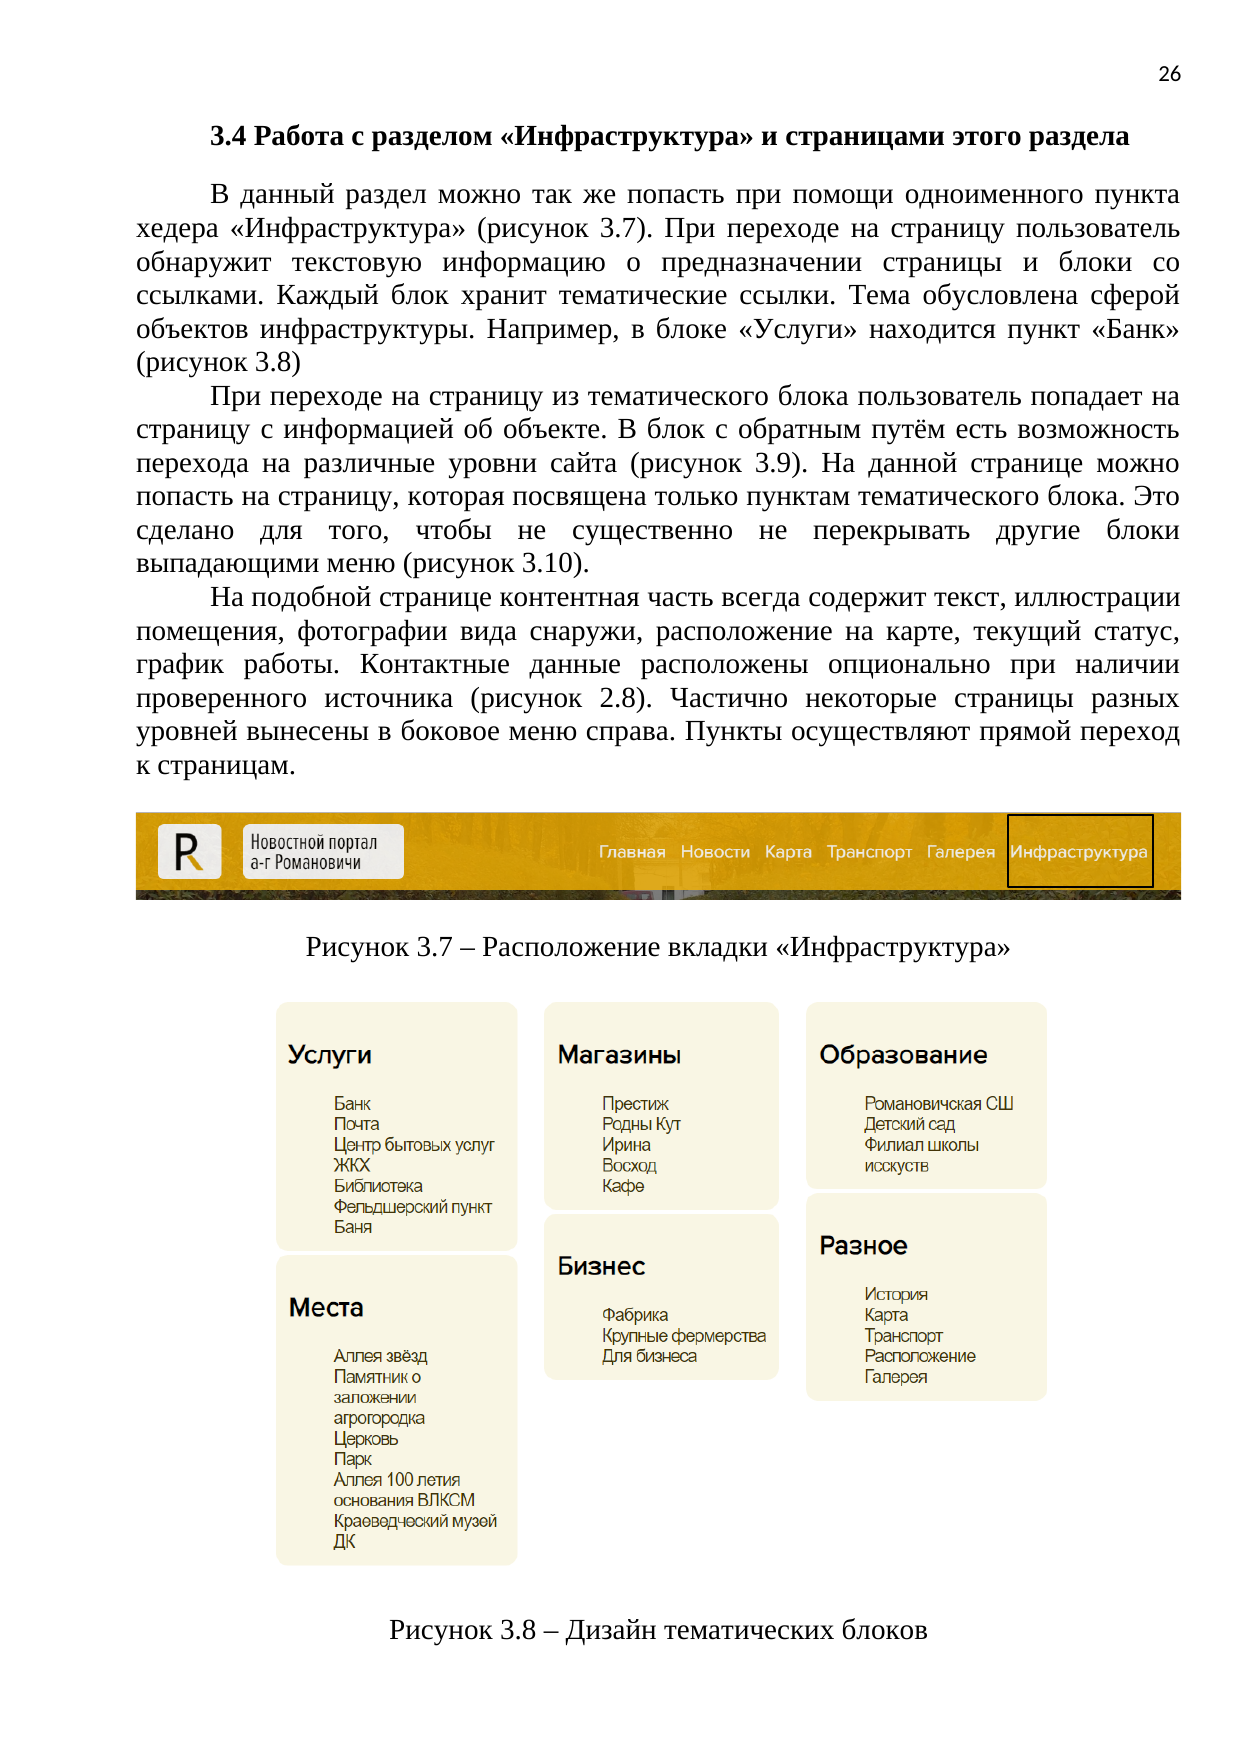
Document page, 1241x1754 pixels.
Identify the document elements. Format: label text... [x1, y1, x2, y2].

text В данный раздел можно так же попасть при помощи одноименного пункта хедера «Инфраструктура» (рисунок 3.7). При переходе на страницу пользователь обнаружит текстовую информацию о предназначении страницы и блоки со ссылками. Каждый блок хранит тематические ссылки. Тема обусловлена сферой объектов инфраструктуры. Например, в блоке «Услуги» находится пункт «Банк» (рисунок 3.8) [136, 177, 1181, 378]
picture [135, 809, 1182, 900]
picture [262, 991, 1055, 1583]
text При переходе на страницу из тематического блока пользователь попадает на страницу с информацией об объекте. В блок с обратным путём есть возможность перехода на различные уровни сайта (рисунок 3.9). На данной странице можно попасть на страницу, которая посвящена только пунктам тематического блока. Это сделано для того, чтобы не существенно не перекрывать другие блоки выпадающими меню (рисунок 3.10). [136, 378, 1181, 579]
text На подобной странице контентная часть всегда содержит текст, иллюстрации помещения, фотографии вида снаружи, расположение на карте, текущий статус, график работы. Контактные данные расположены опционально при наличии проверенного источника (рисунок 2.8). Частично некоторые страницы разных уровней вынесены в боковое меню справа. Пункты осуществляют прямой переход к страницам. [136, 579, 1181, 780]
text Рисунок 3.7 – Расположение вкладки «Инфраструктура» [136, 929, 1181, 963]
text 3.4 Работа с разделом «Инфраструктура» и страницами этого раздела [136, 118, 1181, 152]
text Рисунок 3.8 – Дизайн тематических блоков [136, 1612, 1181, 1646]
